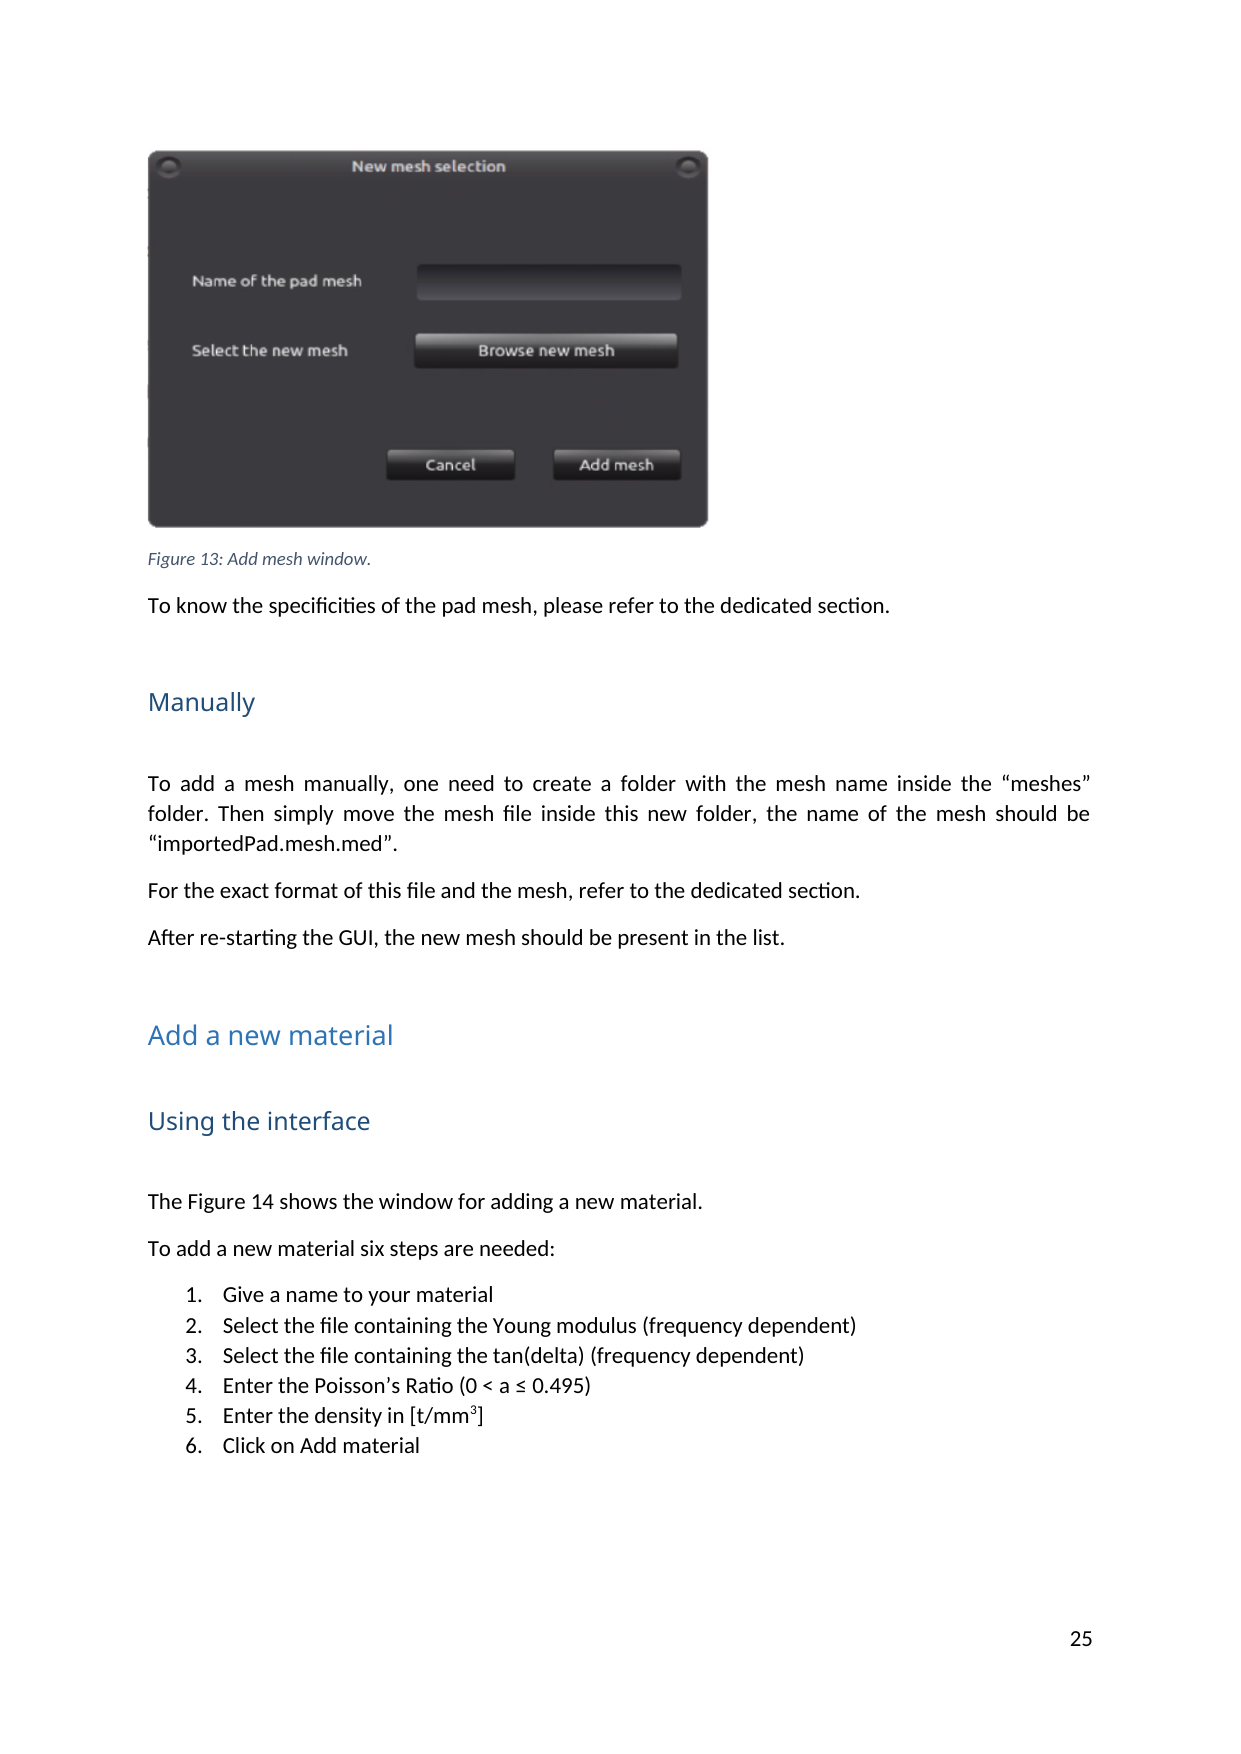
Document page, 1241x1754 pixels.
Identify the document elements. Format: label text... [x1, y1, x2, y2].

picture [147, 147, 712, 529]
text To add a new material six steps are needed: [148, 1234, 1093, 1262]
subtitle Add a new material [148, 1017, 1093, 1053]
list Click on Add material [185, 1432, 1093, 1460]
text To add a mesh manually, one need to create a folder with the mesh name inside the “meshes” folder. Then simply move the mesh file inside this new folder, the name of the mesh should be “importedPad.mesh.med”. [148, 769, 1093, 857]
text For the exact format of this file and the mesh, refer to the dedicated section. [148, 876, 1093, 904]
subtitle Manually [148, 685, 1093, 719]
list Select the file containing the Young modulus (frequency dependent) [185, 1311, 1093, 1339]
text After re-starting the GUI, the new mesh should be present in the list. [148, 923, 1093, 951]
text To know the specificities of the pad mesh, please refer to the dedicated section. [148, 591, 1093, 619]
subtitle Using the interface [148, 1103, 1093, 1137]
list Enter the Poisson’s Ratio (0 < a ≤ 0.495) [185, 1371, 1093, 1399]
list Enter the density in [t/mm3] [185, 1401, 1093, 1429]
list Select the file containing the tan(delta) (frequency dependent) [185, 1341, 1093, 1369]
list Give a name to your material [185, 1281, 1093, 1309]
